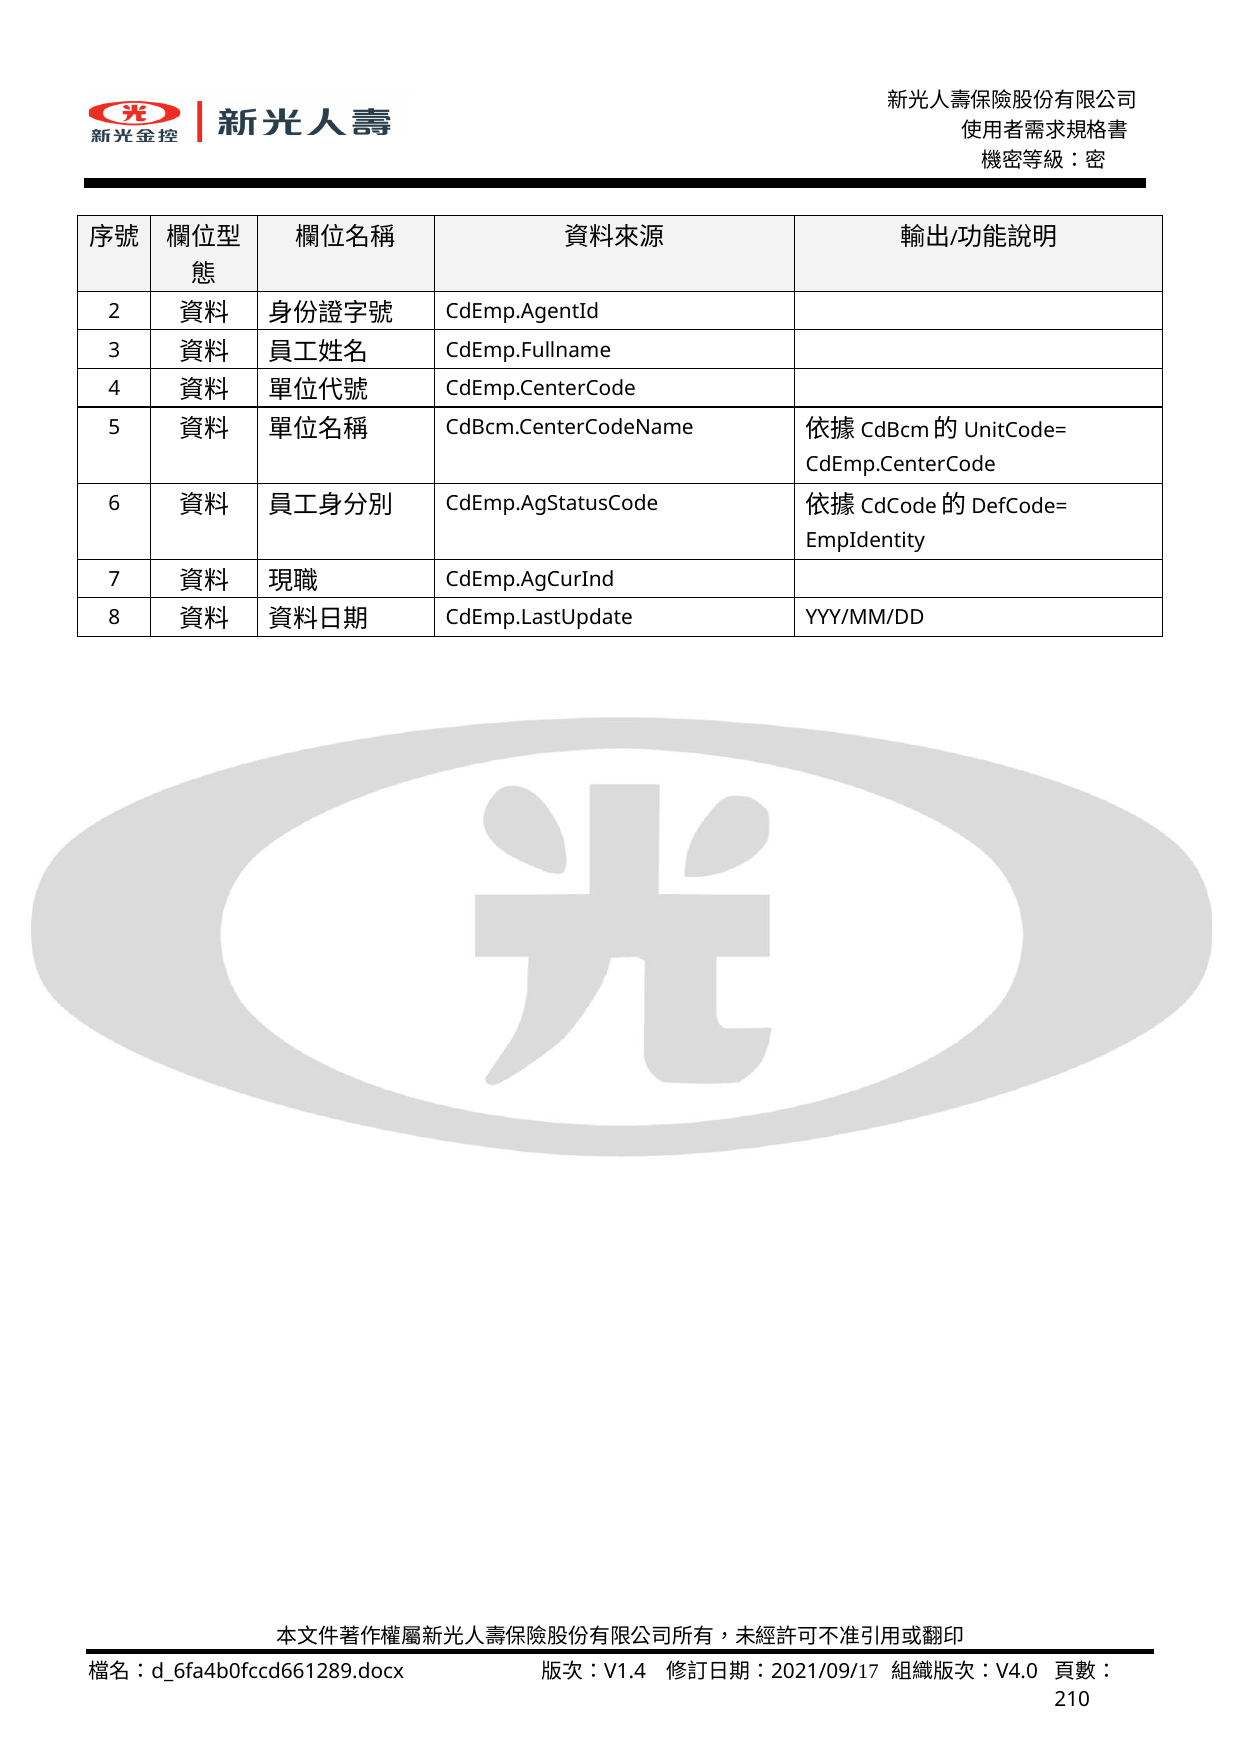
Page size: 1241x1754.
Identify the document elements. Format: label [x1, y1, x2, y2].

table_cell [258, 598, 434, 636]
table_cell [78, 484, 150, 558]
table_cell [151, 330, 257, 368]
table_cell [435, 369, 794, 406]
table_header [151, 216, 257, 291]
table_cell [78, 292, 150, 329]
picture [25, 709, 1215, 1163]
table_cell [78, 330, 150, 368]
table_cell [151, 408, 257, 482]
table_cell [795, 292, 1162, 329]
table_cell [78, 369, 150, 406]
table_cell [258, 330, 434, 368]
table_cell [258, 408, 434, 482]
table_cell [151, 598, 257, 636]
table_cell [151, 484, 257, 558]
picture [88, 86, 414, 142]
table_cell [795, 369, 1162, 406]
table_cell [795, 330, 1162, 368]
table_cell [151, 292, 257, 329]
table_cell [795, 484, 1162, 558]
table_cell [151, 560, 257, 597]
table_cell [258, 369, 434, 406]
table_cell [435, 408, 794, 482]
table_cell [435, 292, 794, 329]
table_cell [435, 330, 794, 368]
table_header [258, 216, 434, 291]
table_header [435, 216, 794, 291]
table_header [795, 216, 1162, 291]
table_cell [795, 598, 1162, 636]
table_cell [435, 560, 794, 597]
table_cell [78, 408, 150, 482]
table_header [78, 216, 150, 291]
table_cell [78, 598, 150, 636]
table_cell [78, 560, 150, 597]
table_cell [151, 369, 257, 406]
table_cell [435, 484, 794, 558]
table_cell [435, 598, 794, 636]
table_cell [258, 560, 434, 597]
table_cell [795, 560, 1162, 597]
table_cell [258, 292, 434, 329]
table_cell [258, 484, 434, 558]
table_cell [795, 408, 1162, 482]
